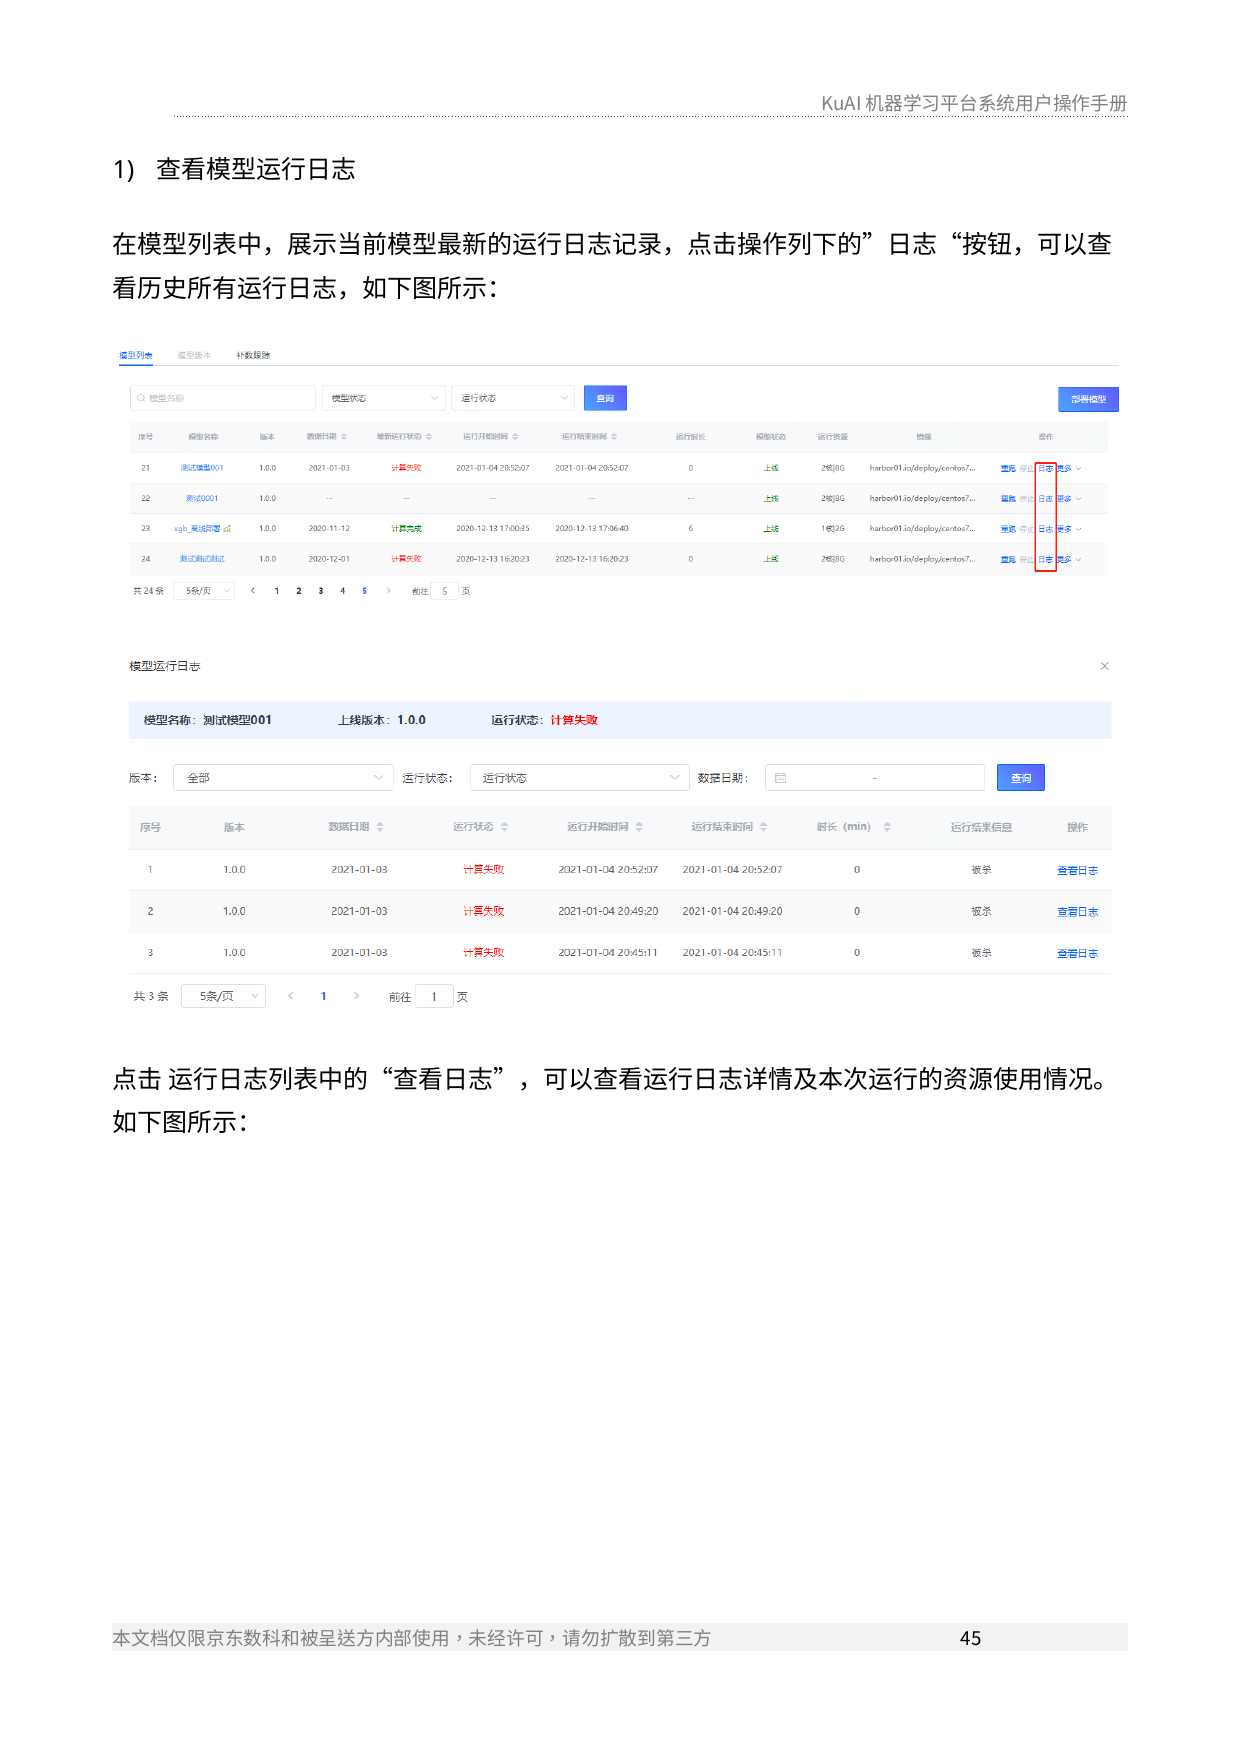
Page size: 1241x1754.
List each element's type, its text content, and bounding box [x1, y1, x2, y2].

text 点击 运行日志列表中的“查看日志”，可以查看运行日志详情及本次运行的资源使用情况。如下图所示： [112, 1059, 1128, 1139]
picture [112, 647, 1128, 1021]
picture [112, 342, 1128, 609]
list 查看模型运行日志 [112, 150, 1128, 186]
text 在模型列表中，展示当前模型最新的运行日志记录，点击操作列下的”日志“按钮，可以查看历史所有运行日志，如下图所示： [112, 225, 1128, 304]
